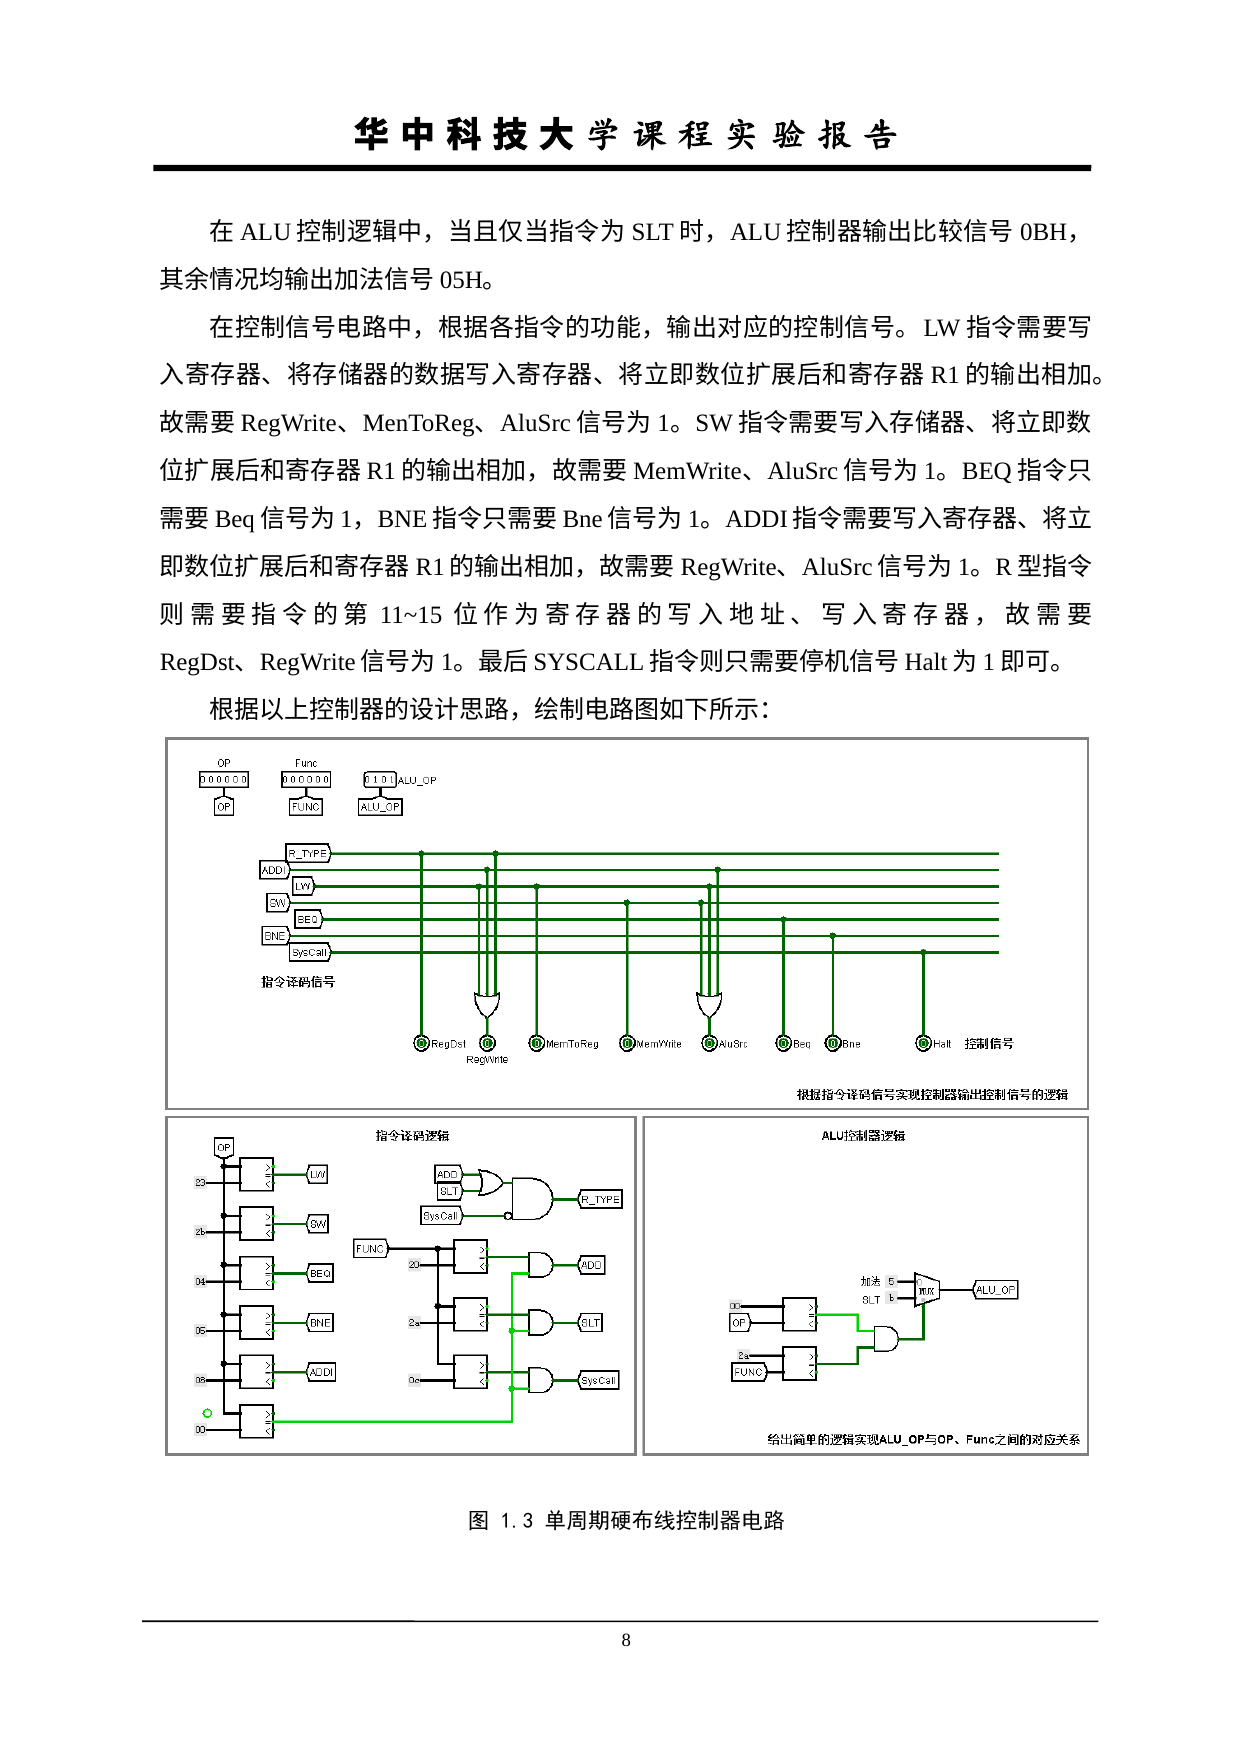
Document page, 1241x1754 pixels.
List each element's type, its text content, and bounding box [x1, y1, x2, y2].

text 在ALU控制逻辑中，当且仅当指令为SLT时，ALU控制器输出比较信号0BH，其余情况均输出加法信号05H。 [159, 206, 1093, 301]
text 在控制信号电路中，根据各指令的功能，输出对应的控制信号。LW指令需要写入寄存器、将存储器的数据写入寄存器、将立即数位扩展后和寄存器R1的输出相加。故需要RegWrite、MenToReg、AluSrc信号为1。SW指令需要写入存储器、将立即数位扩展后和寄存器R1的输出相加，故需要MemWrite、AluSrc信号为1。BEQ指令只需要Beq信号为1，BNE指令只需要Bne信号为1。ADDI指令需要写入寄存器、将立即数位扩展后和寄存器R1的输出相加，故需要RegWrite、AluSrc信号为1。R型指令则需要指令的第11~15位作为寄存器的写入地址、写入寄存器，故需要RegDst、RegWrite信号为1。最后SYSCALL指令则只需要停机信号Halt为1即可。 [159, 301, 1093, 684]
text 图 1.3 单周期硬布线控制器电路 [159, 1506, 1093, 1531]
picture [159, 731, 1093, 1462]
text 根据以上控制器的设计思路，绘制电路图如下所示： [159, 684, 1093, 731]
